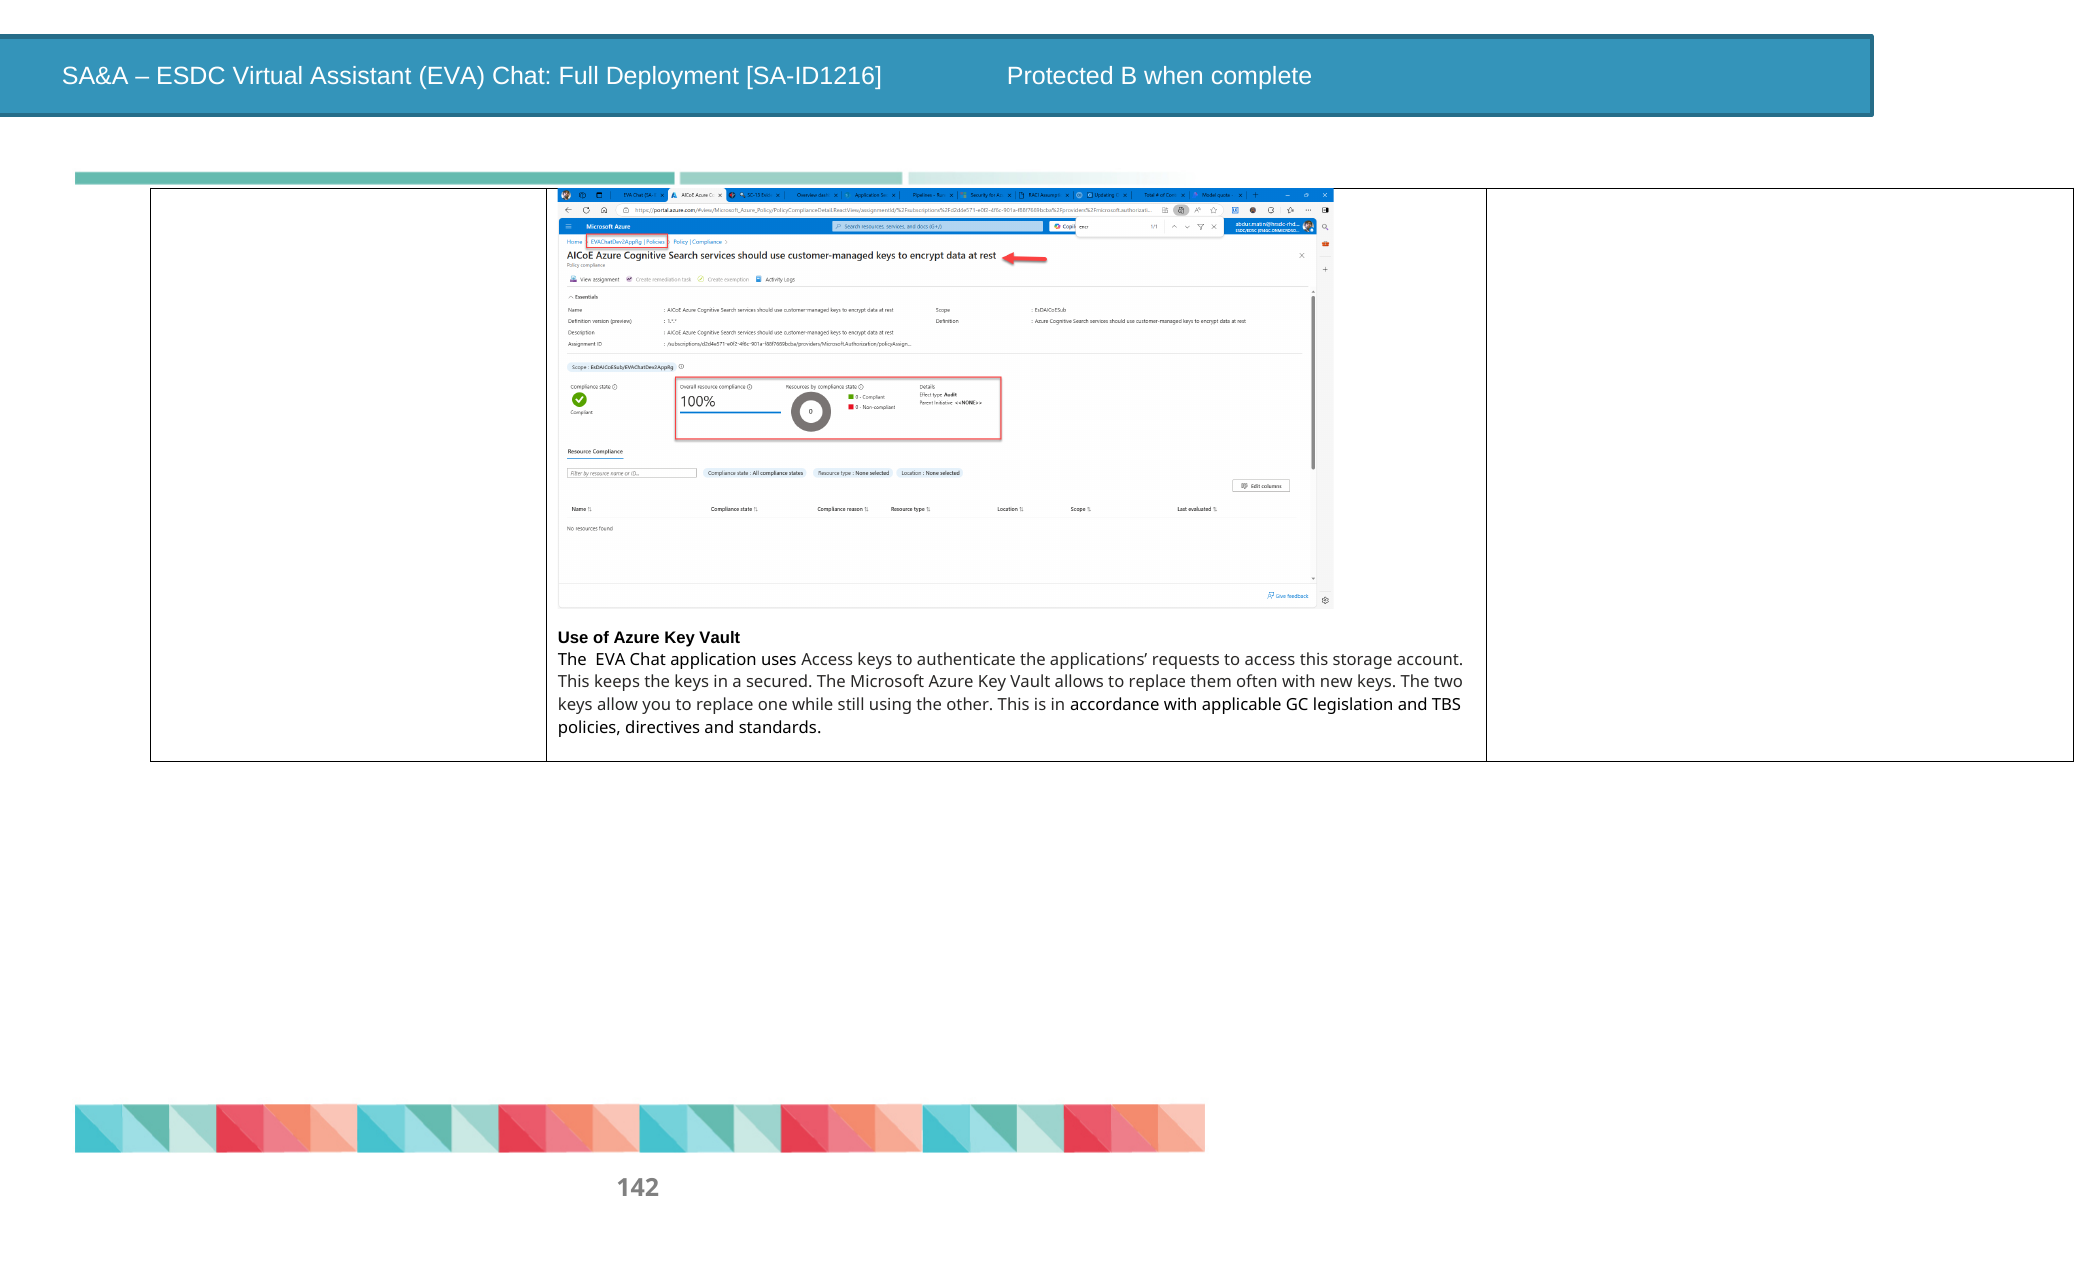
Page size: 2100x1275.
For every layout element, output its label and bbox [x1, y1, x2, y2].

picture [0, 1049, 1275, 1228]
picture [0, 162, 1334, 609]
table_cell [1487, 189, 2073, 761]
table_cell [547, 189, 1486, 761]
table_cell [151, 189, 546, 761]
